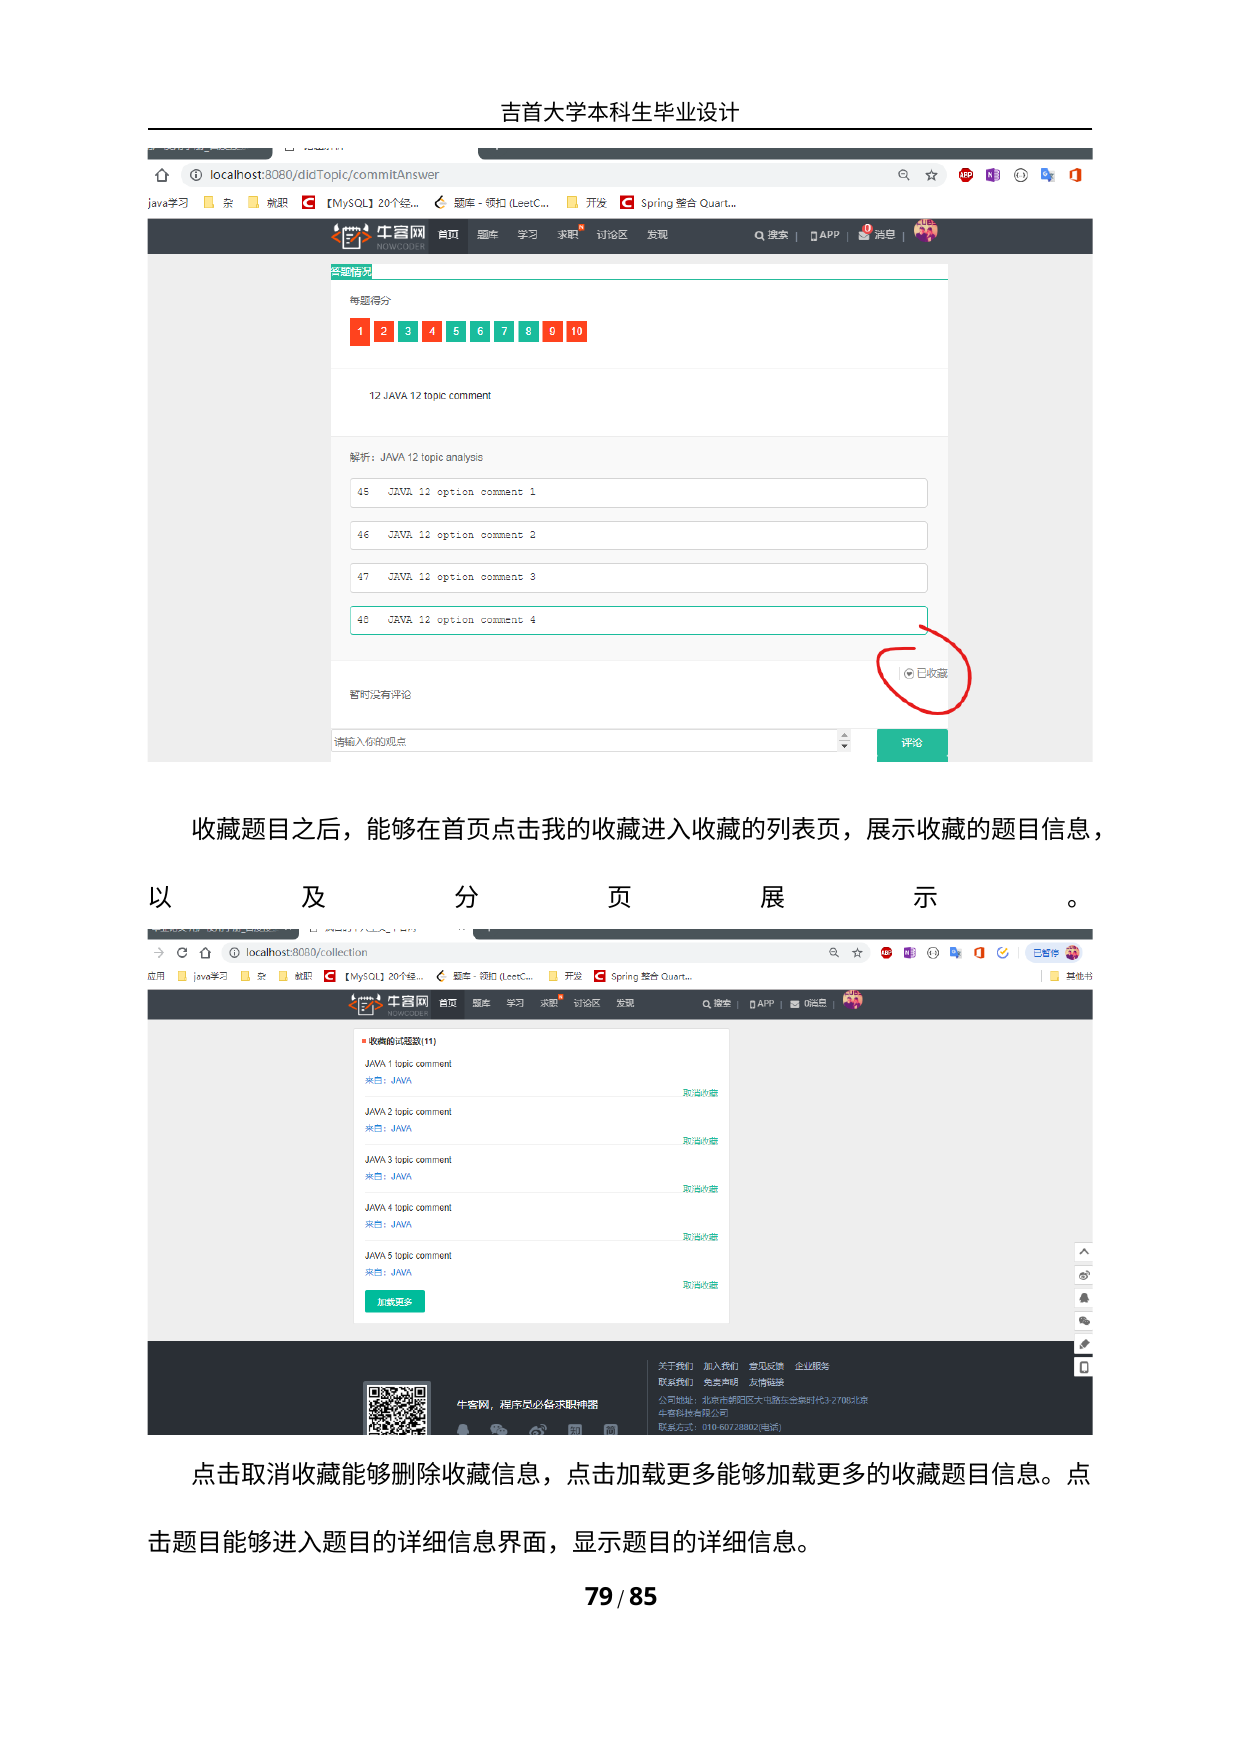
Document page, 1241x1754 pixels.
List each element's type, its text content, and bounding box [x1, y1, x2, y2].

text 收藏题目之后，能够在首页点击我的收藏进入收藏的列表页，展示收藏的题目信息，以及分页展示。 [148, 794, 1092, 929]
text 点击取消收藏能够删除收藏信息，点击加载更多能够加载更多的收藏题目信息。点击题目能够进入题目的详细信息界面，显示题目的详细信息。 [148, 1439, 1092, 1575]
picture [147, 929, 1093, 1435]
picture [147, 148, 1093, 762]
